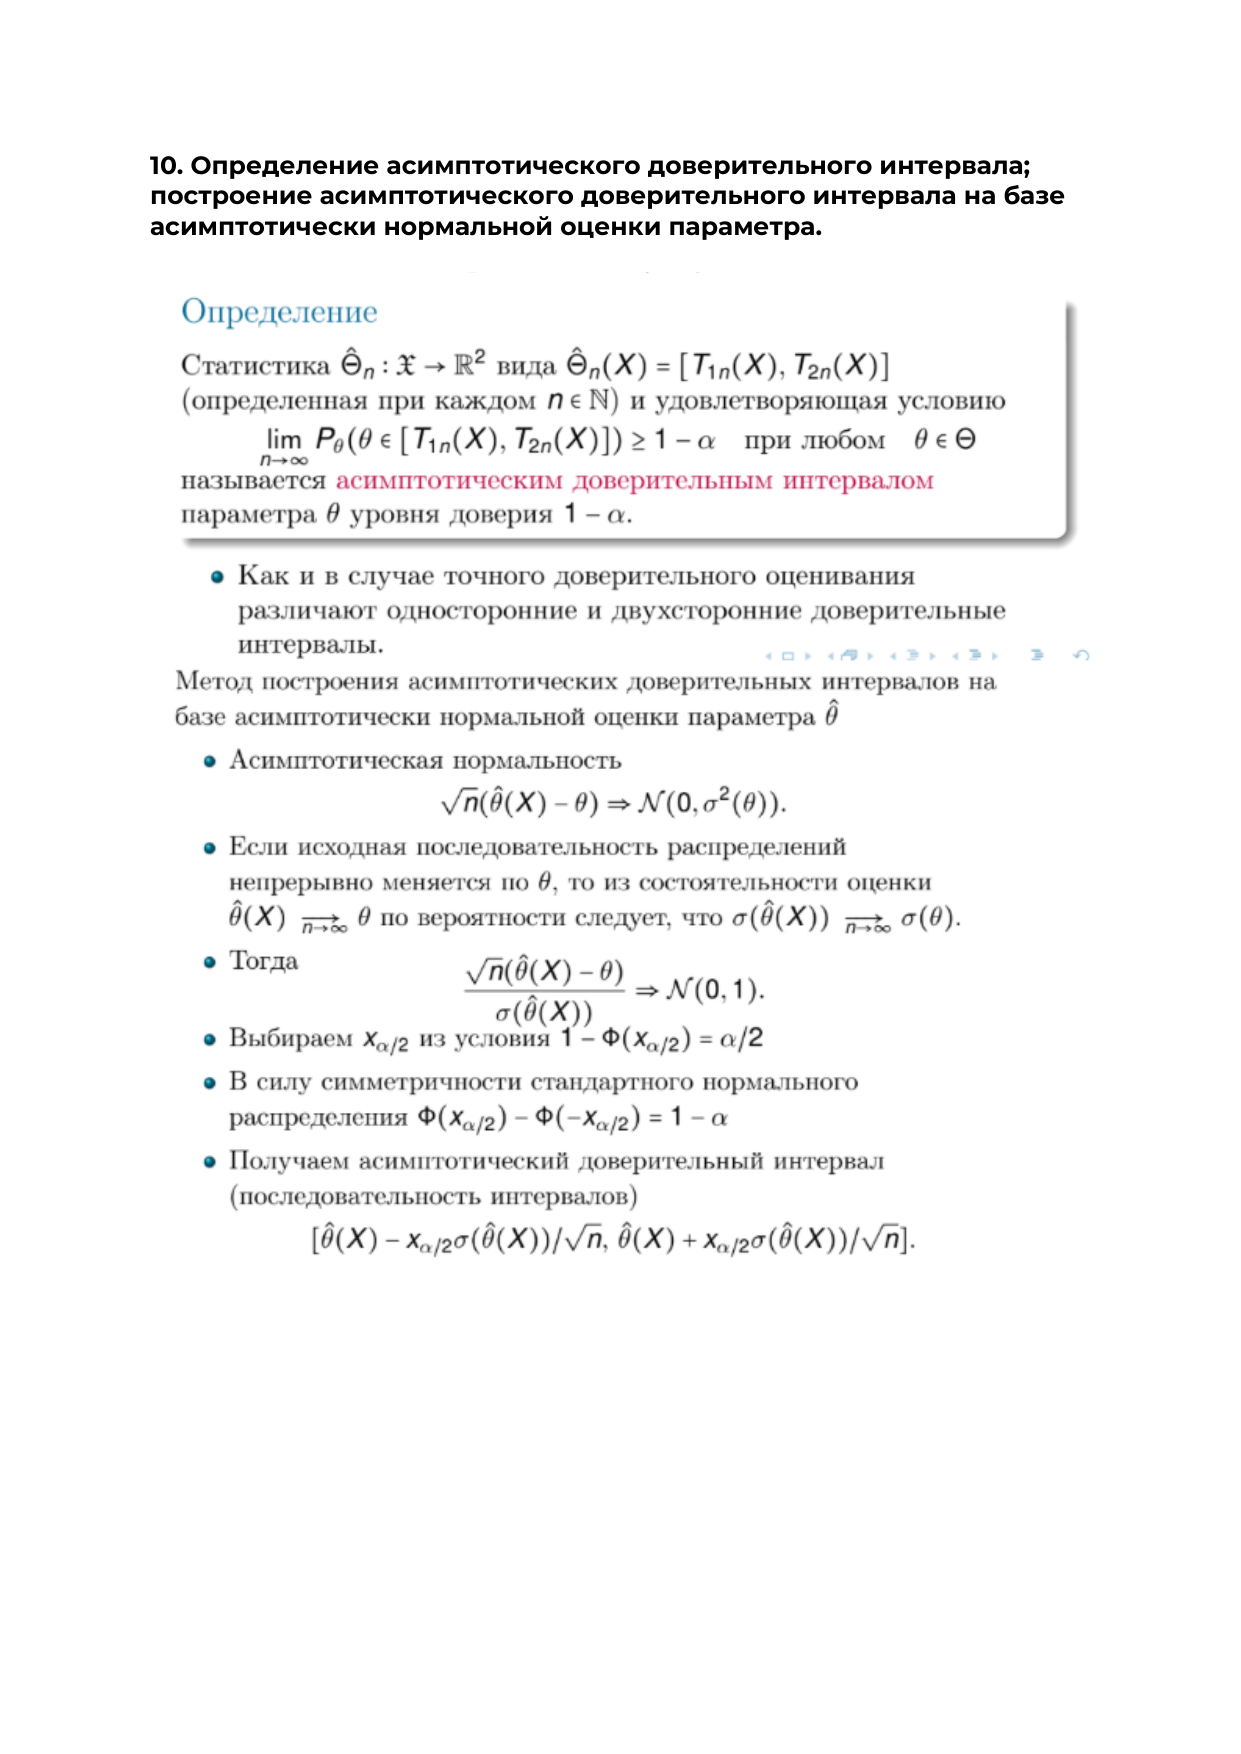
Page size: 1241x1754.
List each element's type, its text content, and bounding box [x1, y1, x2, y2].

subtitle 10. Определение асимптотического доверительного интервала; построение асимптотического доверительного интервала на базе асимптотически нормальной оценки параметра. [150, 150, 1090, 242]
picture [150, 272, 1091, 1303]
